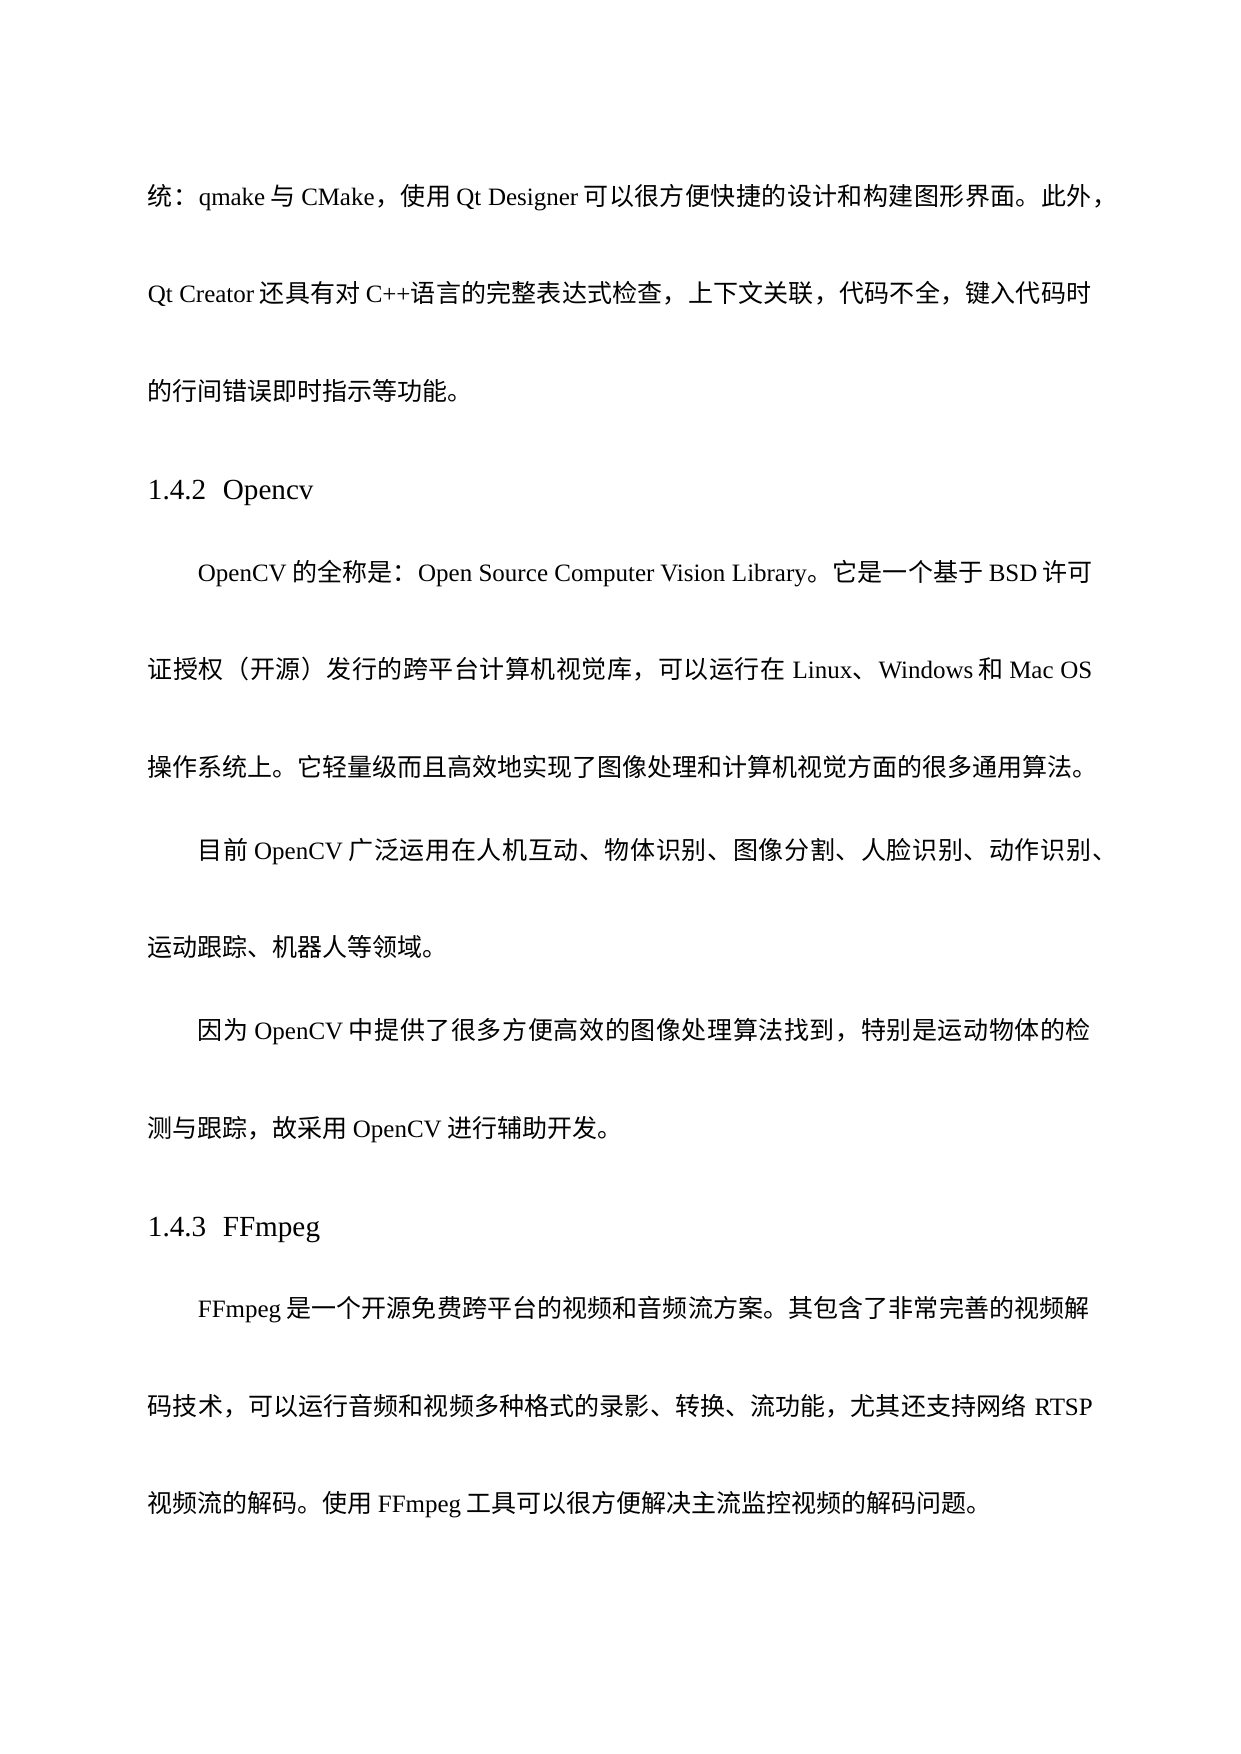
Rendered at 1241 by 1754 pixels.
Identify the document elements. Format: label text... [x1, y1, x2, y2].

text OpenCV的全称是：Open Source Computer Vision Library。它是一个基于BSD许可证授权（开源）发行的跨平台计算机视觉库，可以运行在Linux、Windows和Mac OS操作系统上。它轻量级而且高效地实现了图像处理和计算机视觉方面的很多通用算法。 [148, 538, 1092, 798]
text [148, 162, 1092, 422]
text 因为OpenCV中提供了很多方便高效的图像处理算法找到，特别是运动物体的检测与跟踪，故采用OpenCV 进行辅助开发。 [148, 996, 1092, 1159]
text FFmpeg是一个开源免费跨平台的视频和音频流方案。其包含了非常完善的视频解码技术，可以运行音频和视频多种格式的录影、转换、流功能，尤其还支持网络RTSP视频流的解码。使用FFmpeg工具可以很方便解决主流监控视频的解码问题。 [148, 1274, 1092, 1534]
text 目前OpenCV广泛运用在人机互动、物体识别、图像分割、人脸识别、动作识别、运动跟踪、机器人等领域。 [148, 816, 1092, 978]
list Opencv [148, 456, 1092, 521]
list FFmpeg [148, 1193, 1092, 1258]
